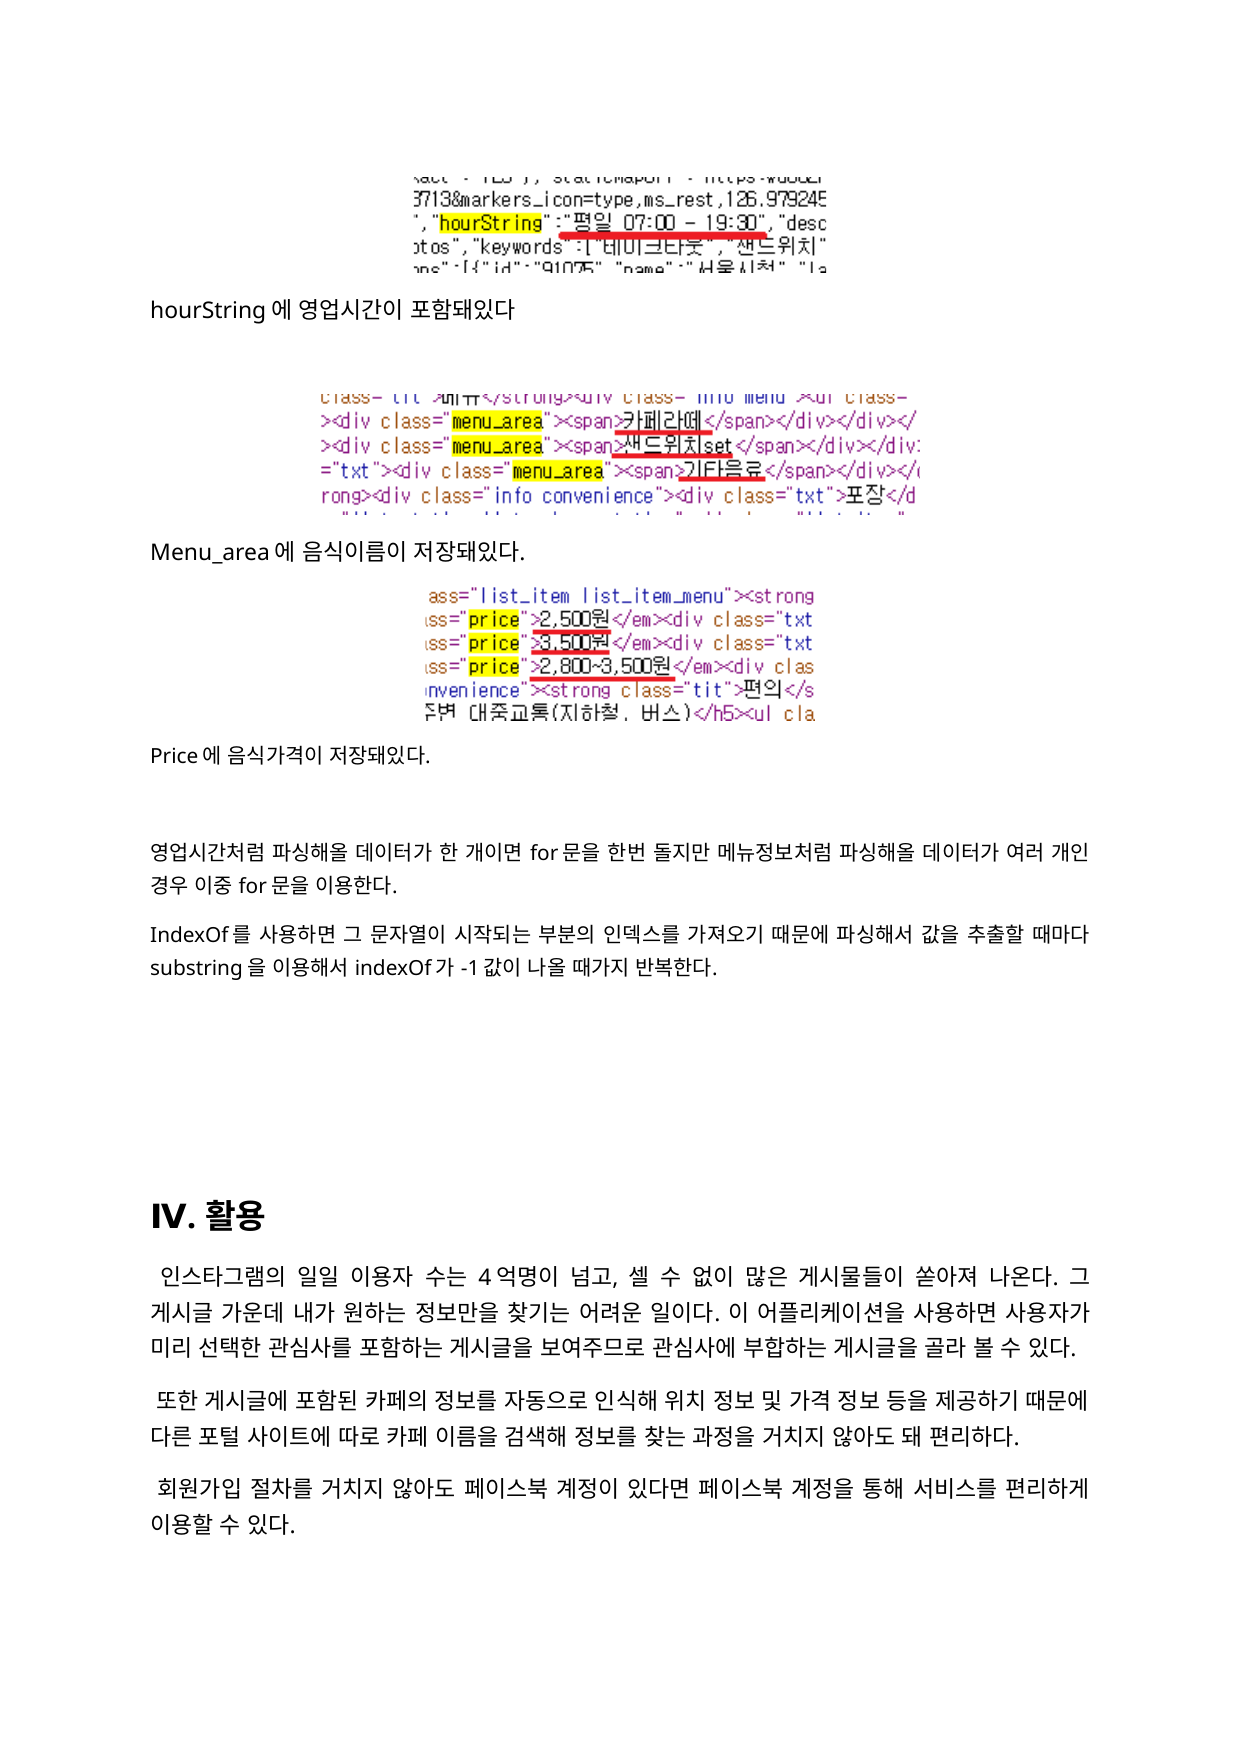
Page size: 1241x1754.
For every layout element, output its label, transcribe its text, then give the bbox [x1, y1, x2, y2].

text 인스타그램의 일일 이용자 수는 4억명이 넘고, 셀 수 없이 많은 게시물들이 쏟아져 나온다. 그 게시글 가운데 내가 원하는 정보만을 찾기는 어려운 일이다. 이 어플리케이션을 사용하면 사용자가 미리 선택한 관심사를 포함하는 게시글을 보여주므로 관심사에 부합하는 게시글을 골라 볼 수 있다. [150, 1258, 1090, 1364]
text 회원가입 절차를 거치지 않아도 페이스북 계정이 있다면 페이스북 계정을 통해 서비스를 편리하게 이용할 수 있다. [150, 1471, 1090, 1541]
picture [413, 177, 827, 273]
text Menu_area에 음식이름이 저장돼있다. [150, 534, 1090, 567]
text IndexOf를 사용하면 그 문자열이 시작되는 부분의 인덱스를 가져오기 때문에 파싱해서 값을 추출할 때마다 substring을 이용해서 indexOf가 -1값이 나올 때가지 반복한다. [150, 918, 1090, 981]
text Ⅳ. 활용 [150, 1189, 1090, 1238]
picture [320, 394, 920, 515]
text hourString에 영업시간이 포함돼있다 [150, 292, 1090, 325]
text Price에 음식가격이 저장돼있다. [150, 739, 1090, 770]
text 영업시간처럼 파싱해올 데이터가 한 개이면 for문을 한번 돌지만 메뉴정보처럼 파싱해올 데이터가 여러 개인 경우 이중 for문을 이용한다. [150, 836, 1090, 899]
picture [425, 586, 815, 721]
text 또한 게시글에 포함된 카페의 정보를 자동으로 인식해 위치 정보 및 가격 정보 등을 제공하기 때문에 다른 포털 사이트에 따로 카페 이름을 검색해 정보를 찾는 과정을 거치지 않아도 돼 편리하다. [150, 1383, 1090, 1452]
